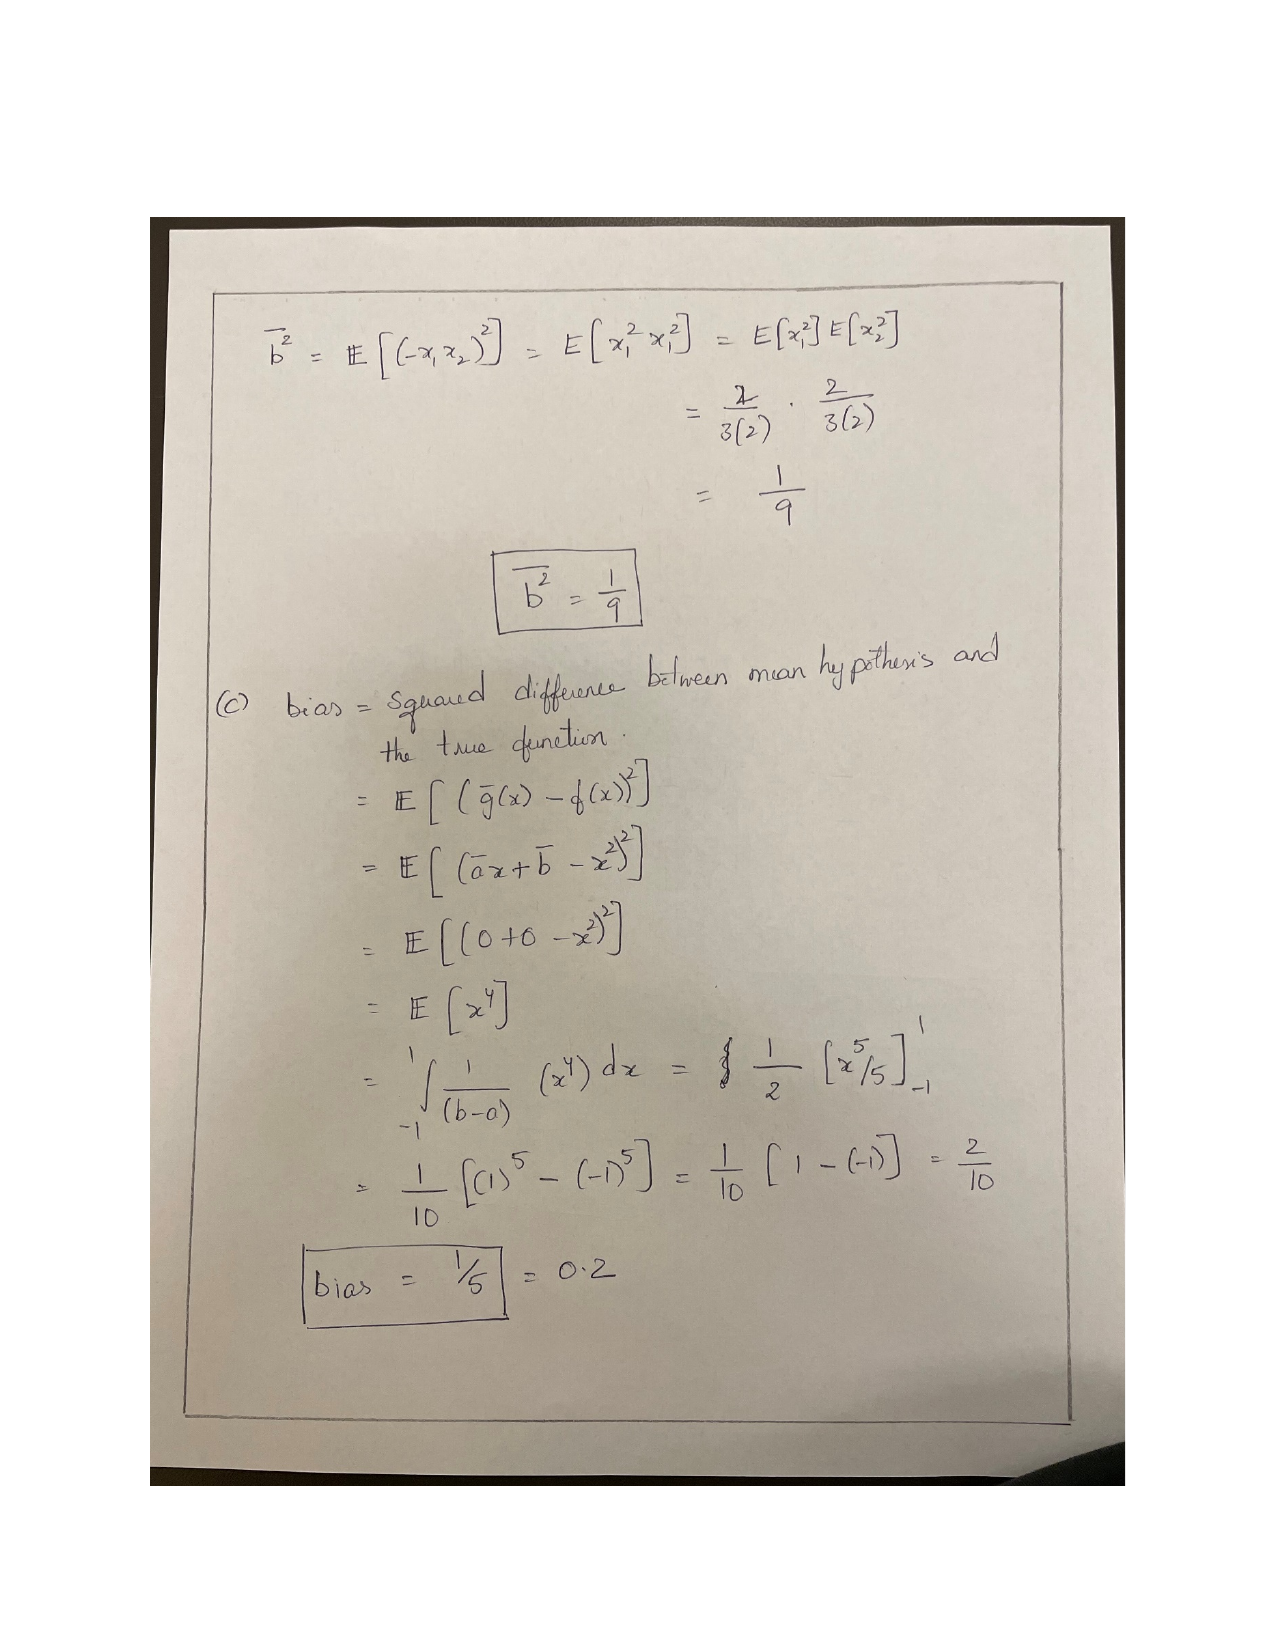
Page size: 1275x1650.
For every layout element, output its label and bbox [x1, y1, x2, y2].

picture [150, 217, 1125, 1486]
